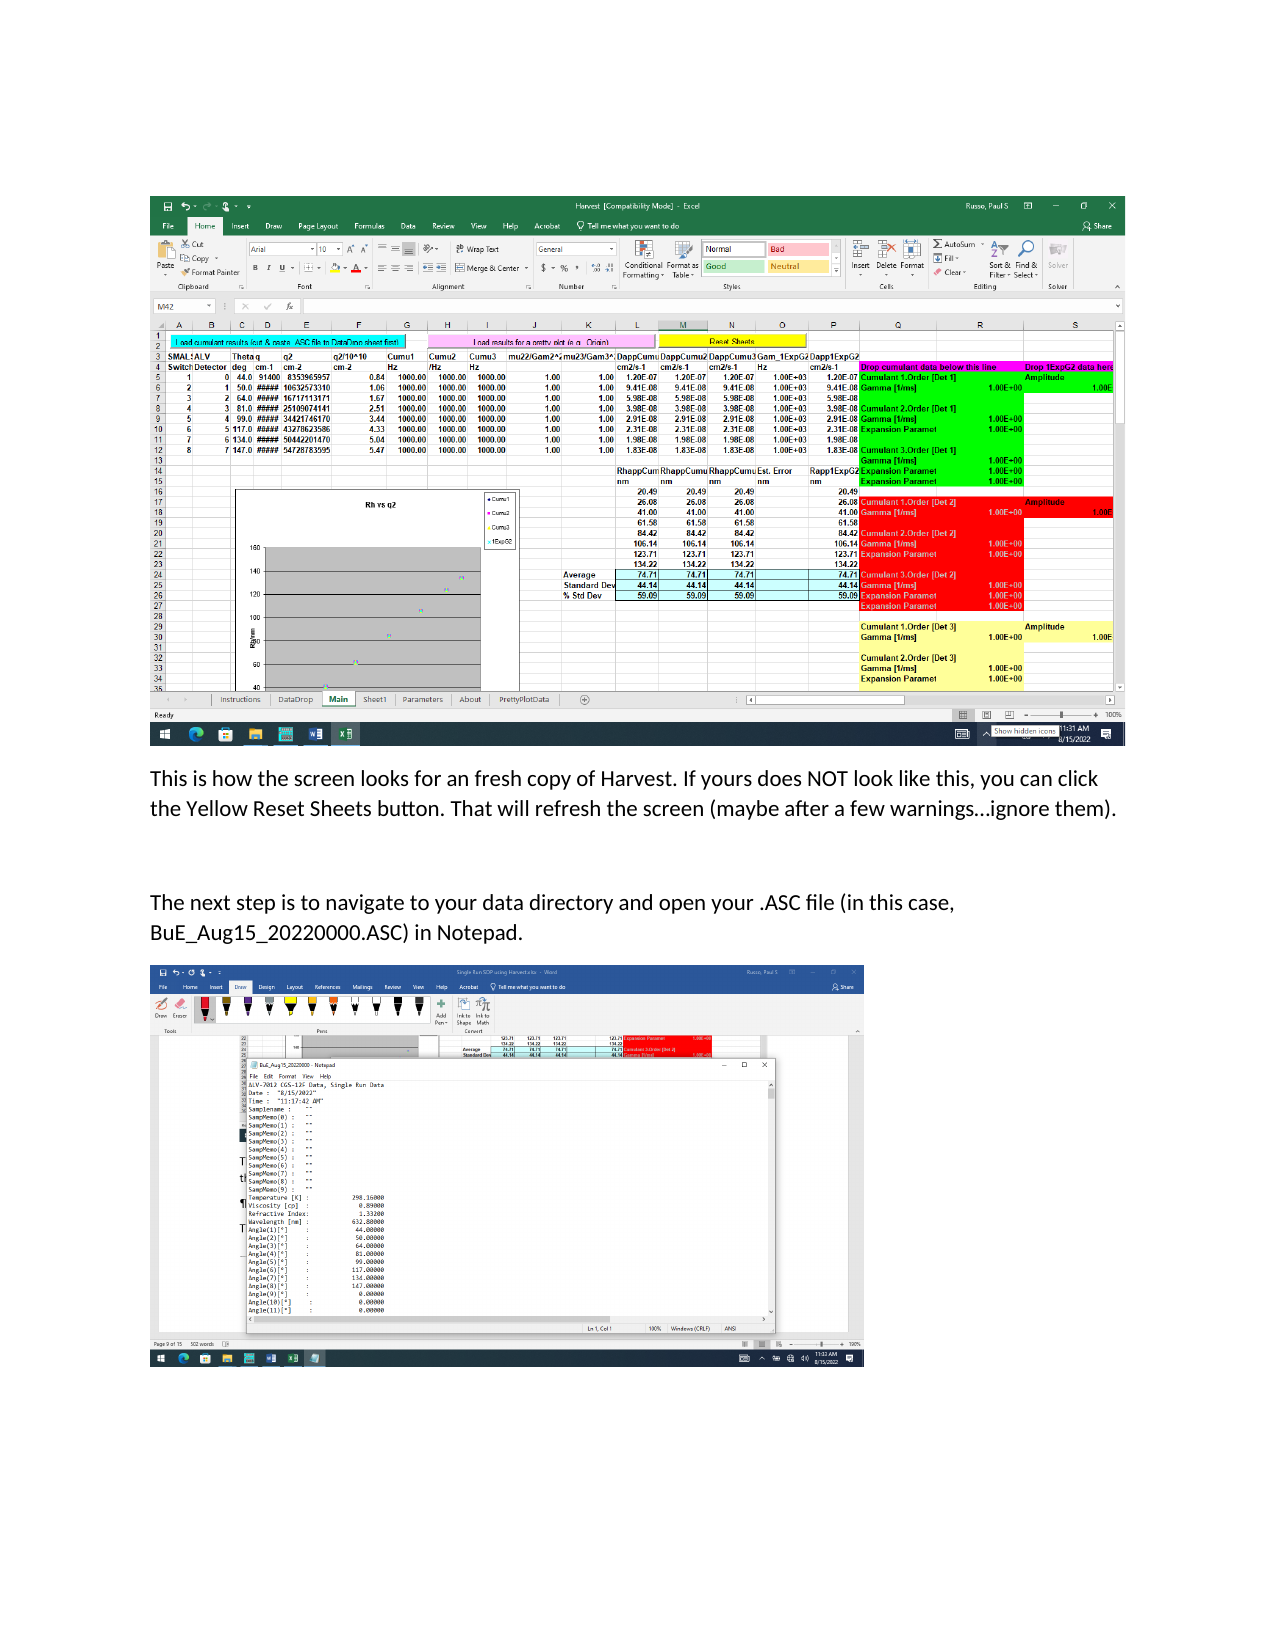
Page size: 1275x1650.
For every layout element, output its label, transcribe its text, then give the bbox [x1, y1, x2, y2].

text This is how the screen looks for an fresh copy of Harvest. If yours does NOT look like this, you can click the Yellow Reset Sheets button. That will refresh the screen (maybe after a few warnings…ignore them). [150, 764, 1125, 822]
picture [150, 965, 864, 1367]
picture [150, 196, 1125, 746]
text The next step is to navigate to your data directory and open your .ASC file (in this case, BuE_Aug15_20220000.ASC) in Notepad. [150, 888, 1125, 946]
